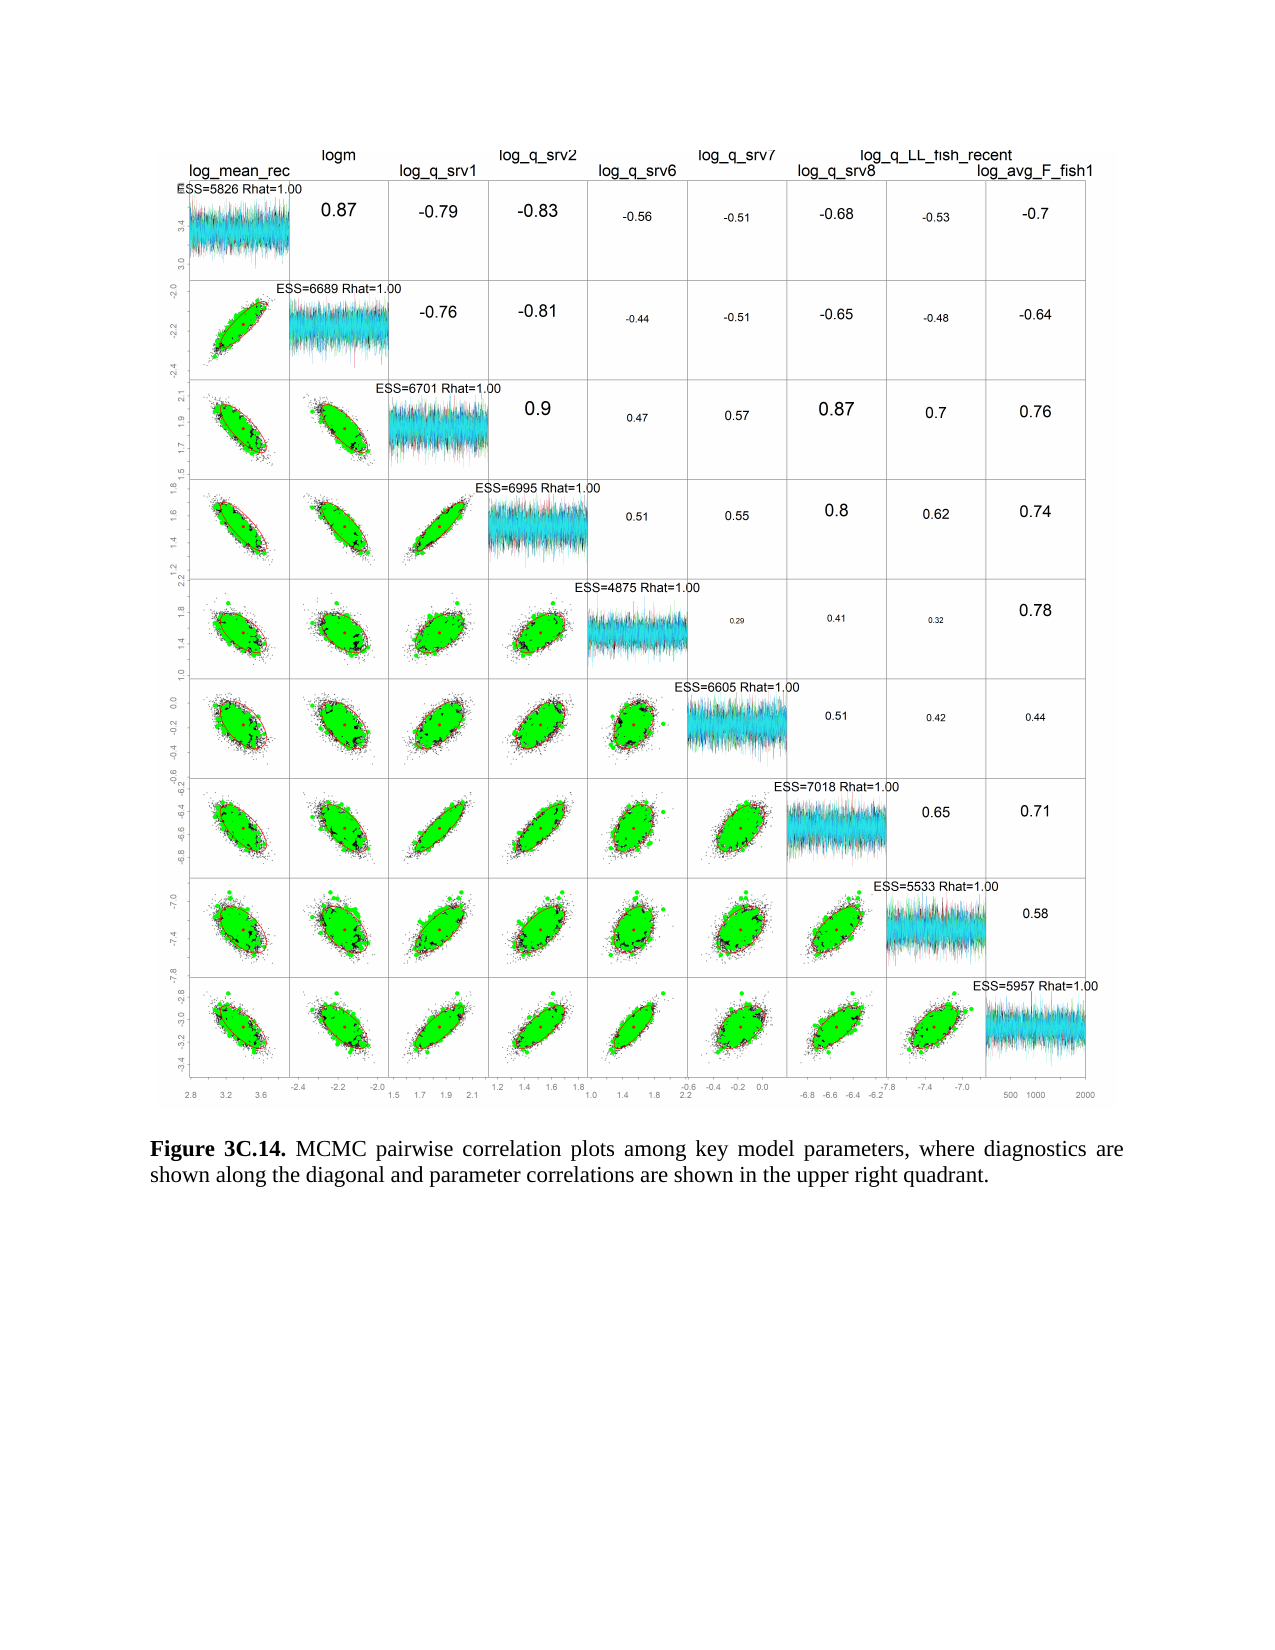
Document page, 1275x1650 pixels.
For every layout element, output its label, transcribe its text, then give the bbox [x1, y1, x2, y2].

picture [158, 150, 1117, 1109]
text Figure 3C.14. MCMC pairwise correlation plots among key model parameters, where diagnostics are shown along the diagonal and parameter correlations are shown in the upper right quadrant. [150, 1135, 1125, 1188]
